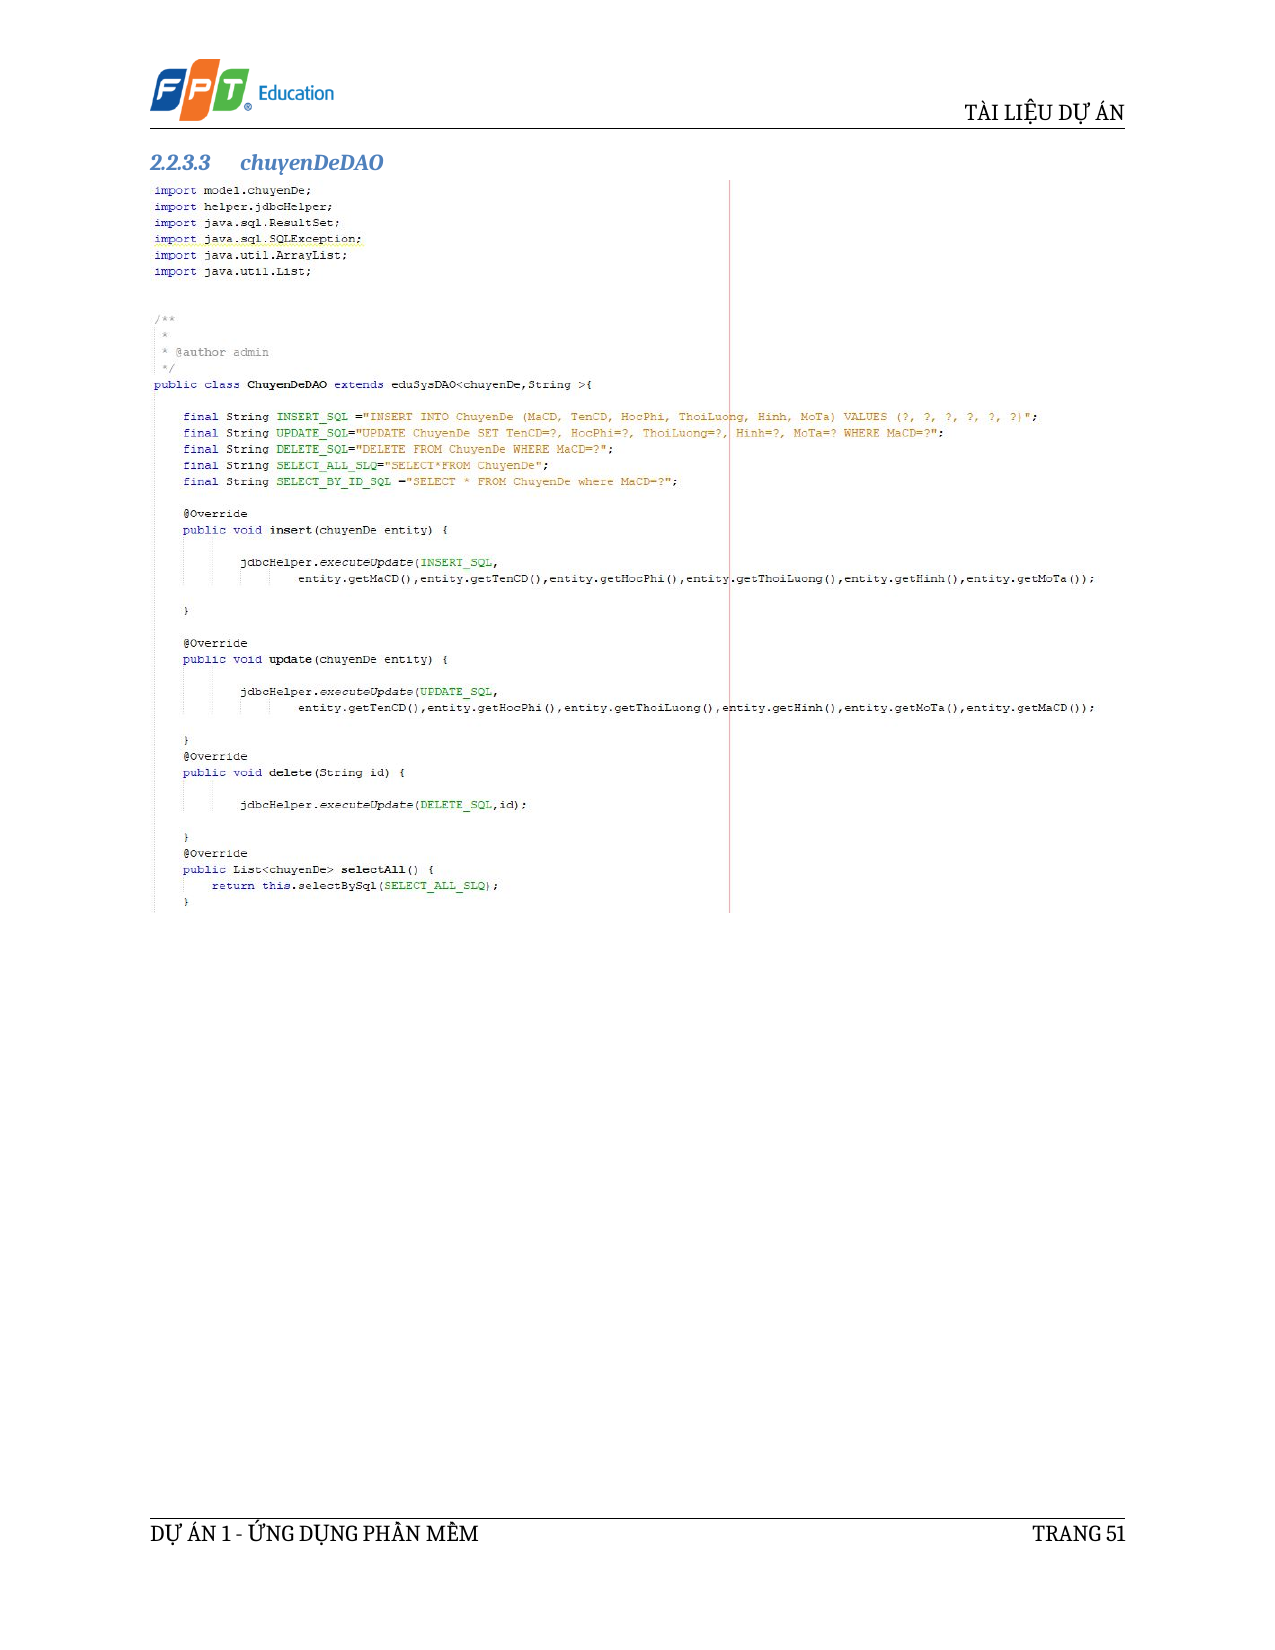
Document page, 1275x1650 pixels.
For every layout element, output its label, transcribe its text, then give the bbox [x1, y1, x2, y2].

picture [150, 180, 1125, 913]
picture [150, 59, 336, 121]
subtitle chuyenDeDAO [150, 150, 1125, 176]
